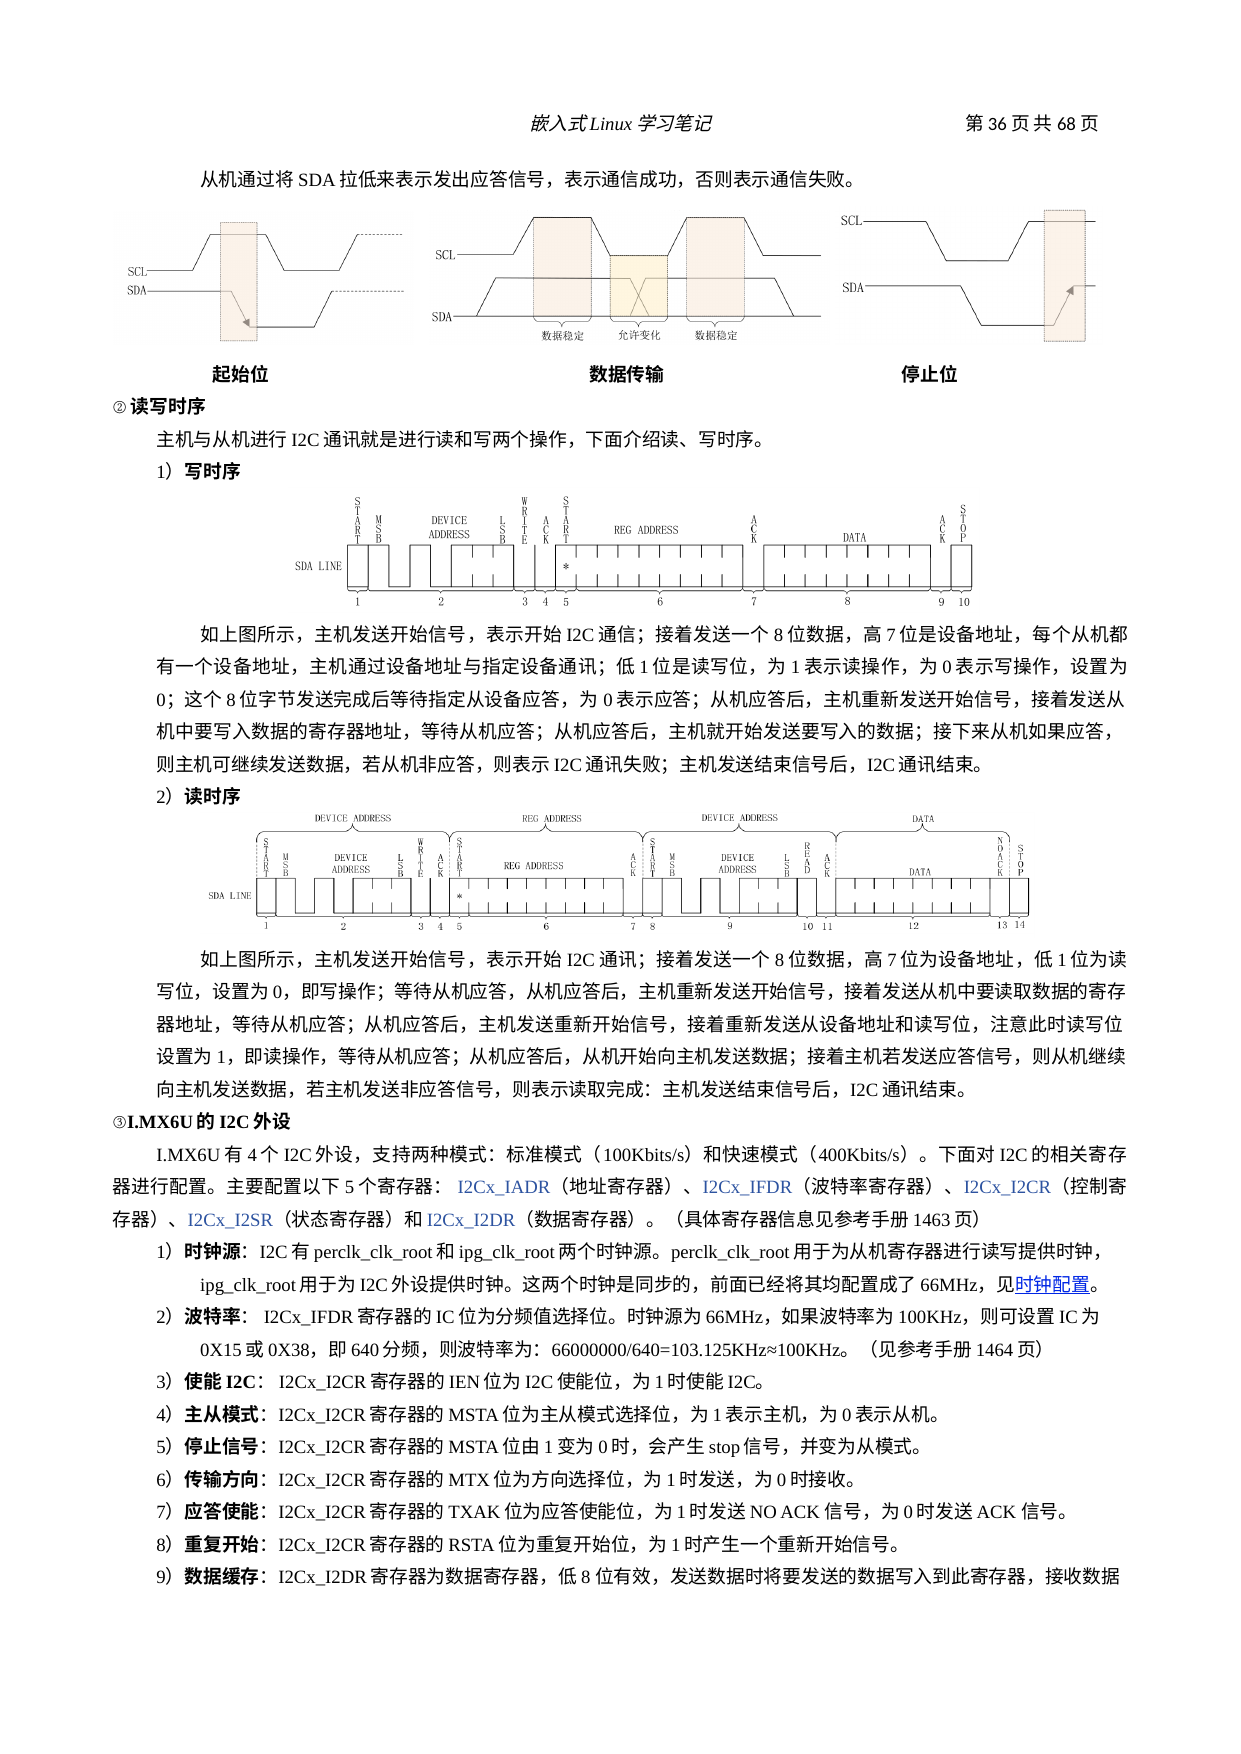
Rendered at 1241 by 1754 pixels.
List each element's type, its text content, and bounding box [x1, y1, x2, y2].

text 0X15或0X38，即640分频，则波特率为：66000000/640=103.125KHz≈100KHz。（见参考手册1464页） [156, 1332, 1128, 1364]
text 如上图所示，主机发送开始信号，表示开始I2C通讯；接着发送一个8位数据，高7位为设备地址，低1位为读写位，设置为0，即写操作；等待从机应答，从机应答后，主机重新发送开始信号，接着发送从机中要读取数据的寄存器地址，等待从机应答；从机应答后，主机发送重新开始信号，接着重新发送从设备地址和读写位，注意此时读写位设置为1，即读操作，等待从机应答；从机应答后，从机开始向主机发送数据；接着主机若发送应答信号，则从机继续向主机发送数据，若主机发送非应答信号，则表示读取完成：主机发送结束信号后，I2C通讯结束。 [156, 942, 1128, 1104]
text 3）使能I2C： I2Cx_I2CR寄存器的IEN位为I2C使能位，为1时使能I2C。 [112, 1364, 1128, 1397]
text 2）读时序 [112, 779, 1128, 812]
text ③I.MX6U的I2C外设 [112, 1104, 1128, 1137]
picture [200, 812, 1048, 938]
text 8）重复开始：I2Cx_I2CR寄存器的RSTA位为重复开始位，为1时产生一个重新开始信号。 [112, 1527, 1128, 1559]
picture [112, 211, 414, 345]
text 起始位 数据传输 停止位 [156, 357, 1128, 389]
text I.MX6U有4个I2C外设，支持两种模式：标准模式（100Kbits/s）和快速模式（400Kbits/s）。下面对I2C的相关寄存器进行配置。主要配置以下5个寄存器： I2Cx_IADR（地址寄存器）、I2Cx_IFDR（波特率寄存器）、I2Cx_I2CR（控制寄存器）、I2Cx_I2SR（状态寄存器）和I2Cx_I2DR（数据寄存器）。（具体寄存器信息见参考手册1463页） [112, 1137, 1128, 1234]
text 9）数据缓存：I2Cx_I2DR寄存器为数据寄存器，低 8 位有效，发送数据时将要发送的数据写入到此寄存器，接收数据 [156, 1559, 1128, 1592]
picture [834, 206, 1103, 345]
text 2）波特率： I2Cx_IFDR寄存器的IC位为分频值选择位。时钟源为66MHz，如果波特率为100KHz，则可设置IC为 [156, 1299, 1128, 1332]
text 7）应答使能：I2Cx_I2CR寄存器的TXAK位为应答使能位，为1时发送NO ACK 信号，为0时发送ACK 信号。 [112, 1494, 1128, 1527]
text ②读写时序 [112, 389, 1128, 422]
picture [428, 210, 830, 345]
text 主机与从机进行I2C通讯就是进行读和写两个操作，下面介绍读、写时序。 [112, 422, 1128, 454]
text 从机通过将 SDA 拉低来表示发出应答信号，表示通信成功，否则表示通信失败。 [156, 162, 1128, 194]
text ipg_clk_root用于为I2C外设提供时钟。这两个时钟是同步的，前面已经将其均配置成了66MHz，见时钟配置。 [200, 1267, 1128, 1299]
text 1）时钟源：I2C有perclk_clk_root和ipg_clk_root两个时钟源。perclk_clk_root用于为从机寄存器进行读写提供时钟， [156, 1234, 1128, 1267]
text 6）传输方向：I2Cx_I2CR寄存器的MTX位为方向选择位，为1时发送，为0时接收。 [112, 1462, 1128, 1494]
text 1）写时序 [112, 454, 1128, 487]
text 5）停止信号：I2Cx_I2CR寄存器的MSTA位由1变为0时，会产生stop信号，并变为从模式。 [112, 1429, 1128, 1462]
text 4）主从模式：I2Cx_I2CR寄存器的MSTA位为主从模式选择位，为1表示主机，为0表示从机。 [112, 1397, 1128, 1429]
picture [287, 487, 983, 616]
text 如上图所示，主机发送开始信号，表示开始I2C通信；接着发送一个8位数据，高7位是设备地址，每个从机都有一个设备地址，主机通过设备地址与指定设备通讯；低1位是读写位，为1表示读操作，为0表示写操作，设置为0；这个8位字节发送完成后等待指定从设备应答，为0表示应答；从机应答后，主机重新发送开始信号，接着发送从机中要写入数据的寄存器地址，等待从机应答；从机应答后，主机就开始发送要写入的数据；接下来从机如果应答，则主机可继续发送数据，若从机非应答，则表示I2C通讯失败；主机发送结束信号后，I2C通讯结束。 [156, 617, 1128, 779]
